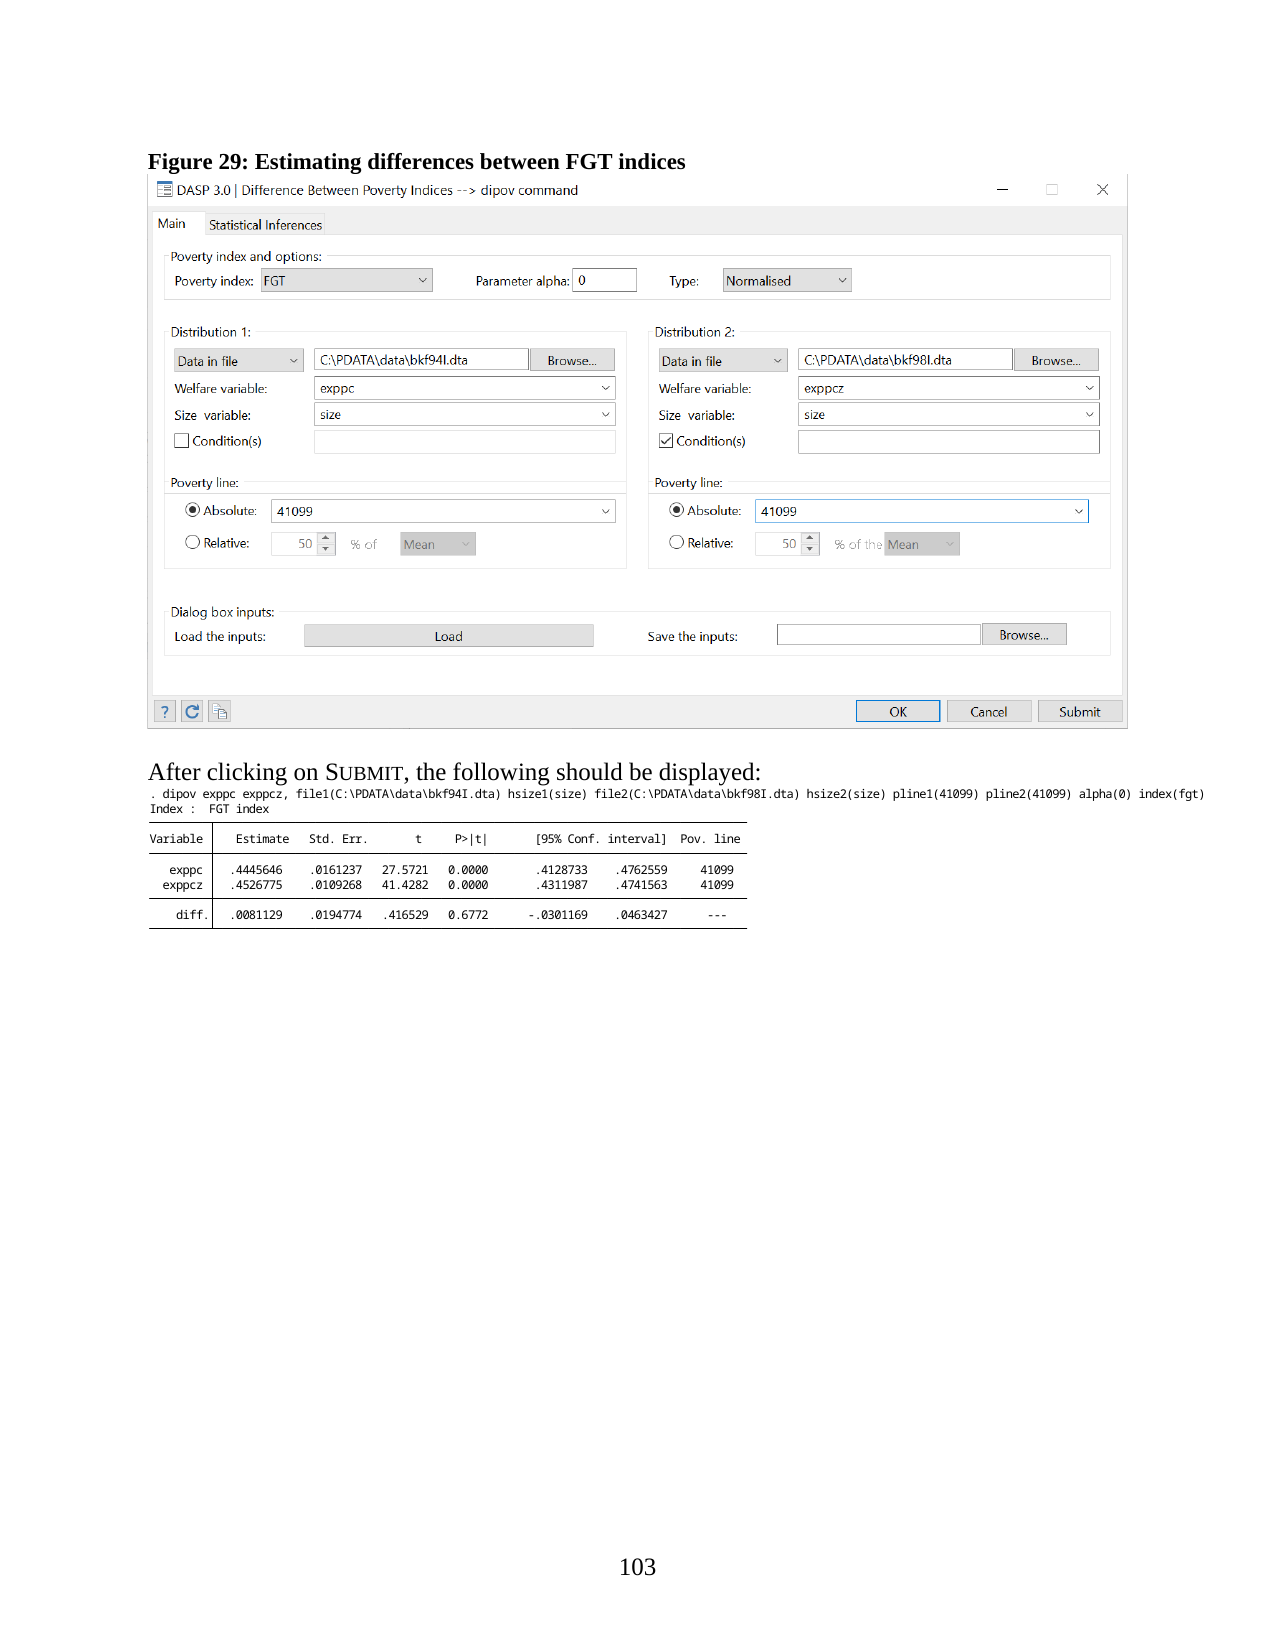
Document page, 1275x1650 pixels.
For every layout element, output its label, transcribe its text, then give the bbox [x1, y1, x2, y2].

text Figure 29: Estimating differences between FGT indices [148, 148, 1127, 174]
picture [147, 174, 1128, 729]
text After clicking on Submit, the following should be displayed: [148, 757, 1127, 786]
